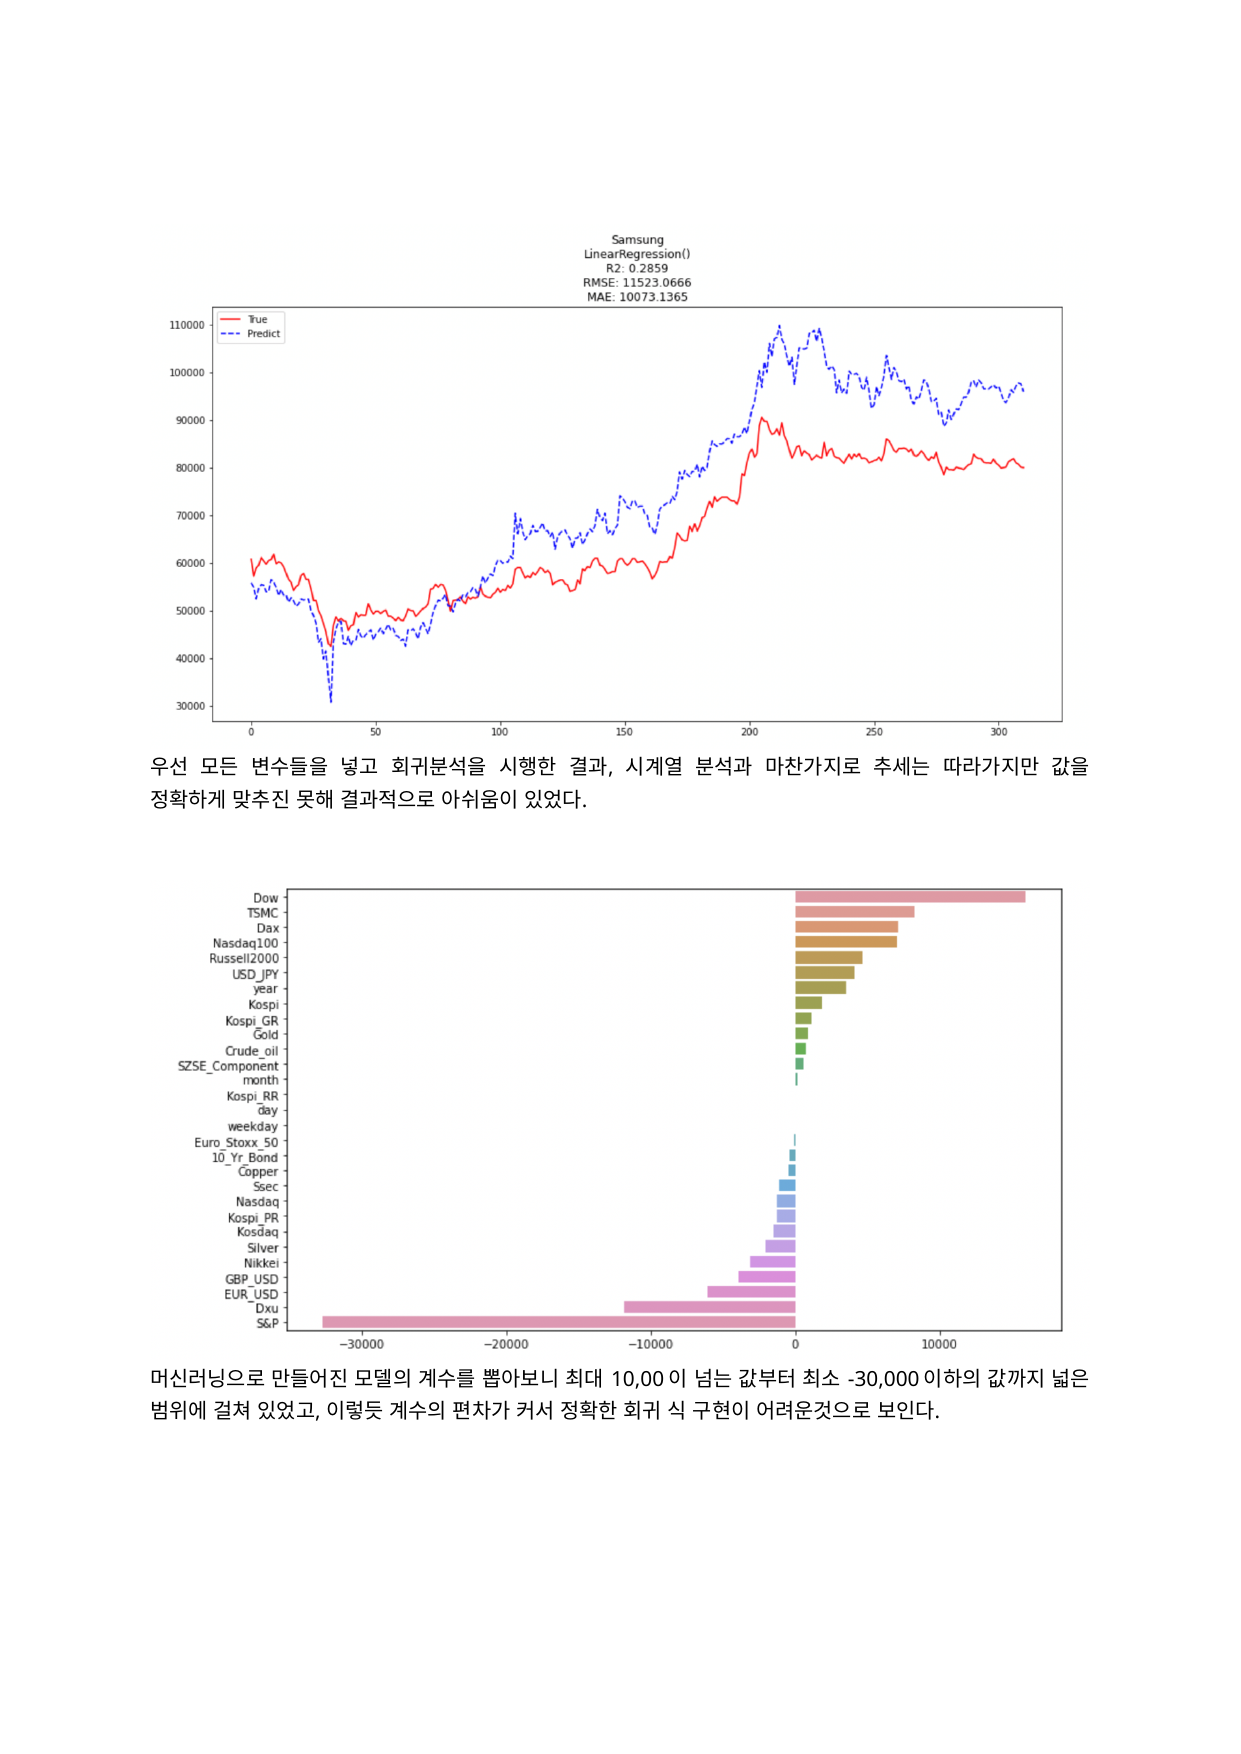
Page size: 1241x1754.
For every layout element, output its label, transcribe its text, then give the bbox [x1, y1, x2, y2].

text 머신러닝으로 만들어진 모델의 계수를 뽑아보니 최대 10,00이 넘는 값부터 최소 -30,000이하의 값까지 넓은 범위에 걸쳐 있었고, 이렇듯 계수의 편차가 커서 정확한 회귀 식 구현이 어려운것으로 보인다. [150, 1360, 1090, 1425]
picture [150, 224, 1091, 749]
text 우선 모든 변수들을 넣고 회귀분석을 시행한 결과, 시계열 분석과 마찬가지로 추세는 따라가지만 값을 정확하게 맞추진 못해 결과적으로 아쉬움이 있었다. [150, 749, 1090, 814]
picture [150, 880, 1091, 1360]
